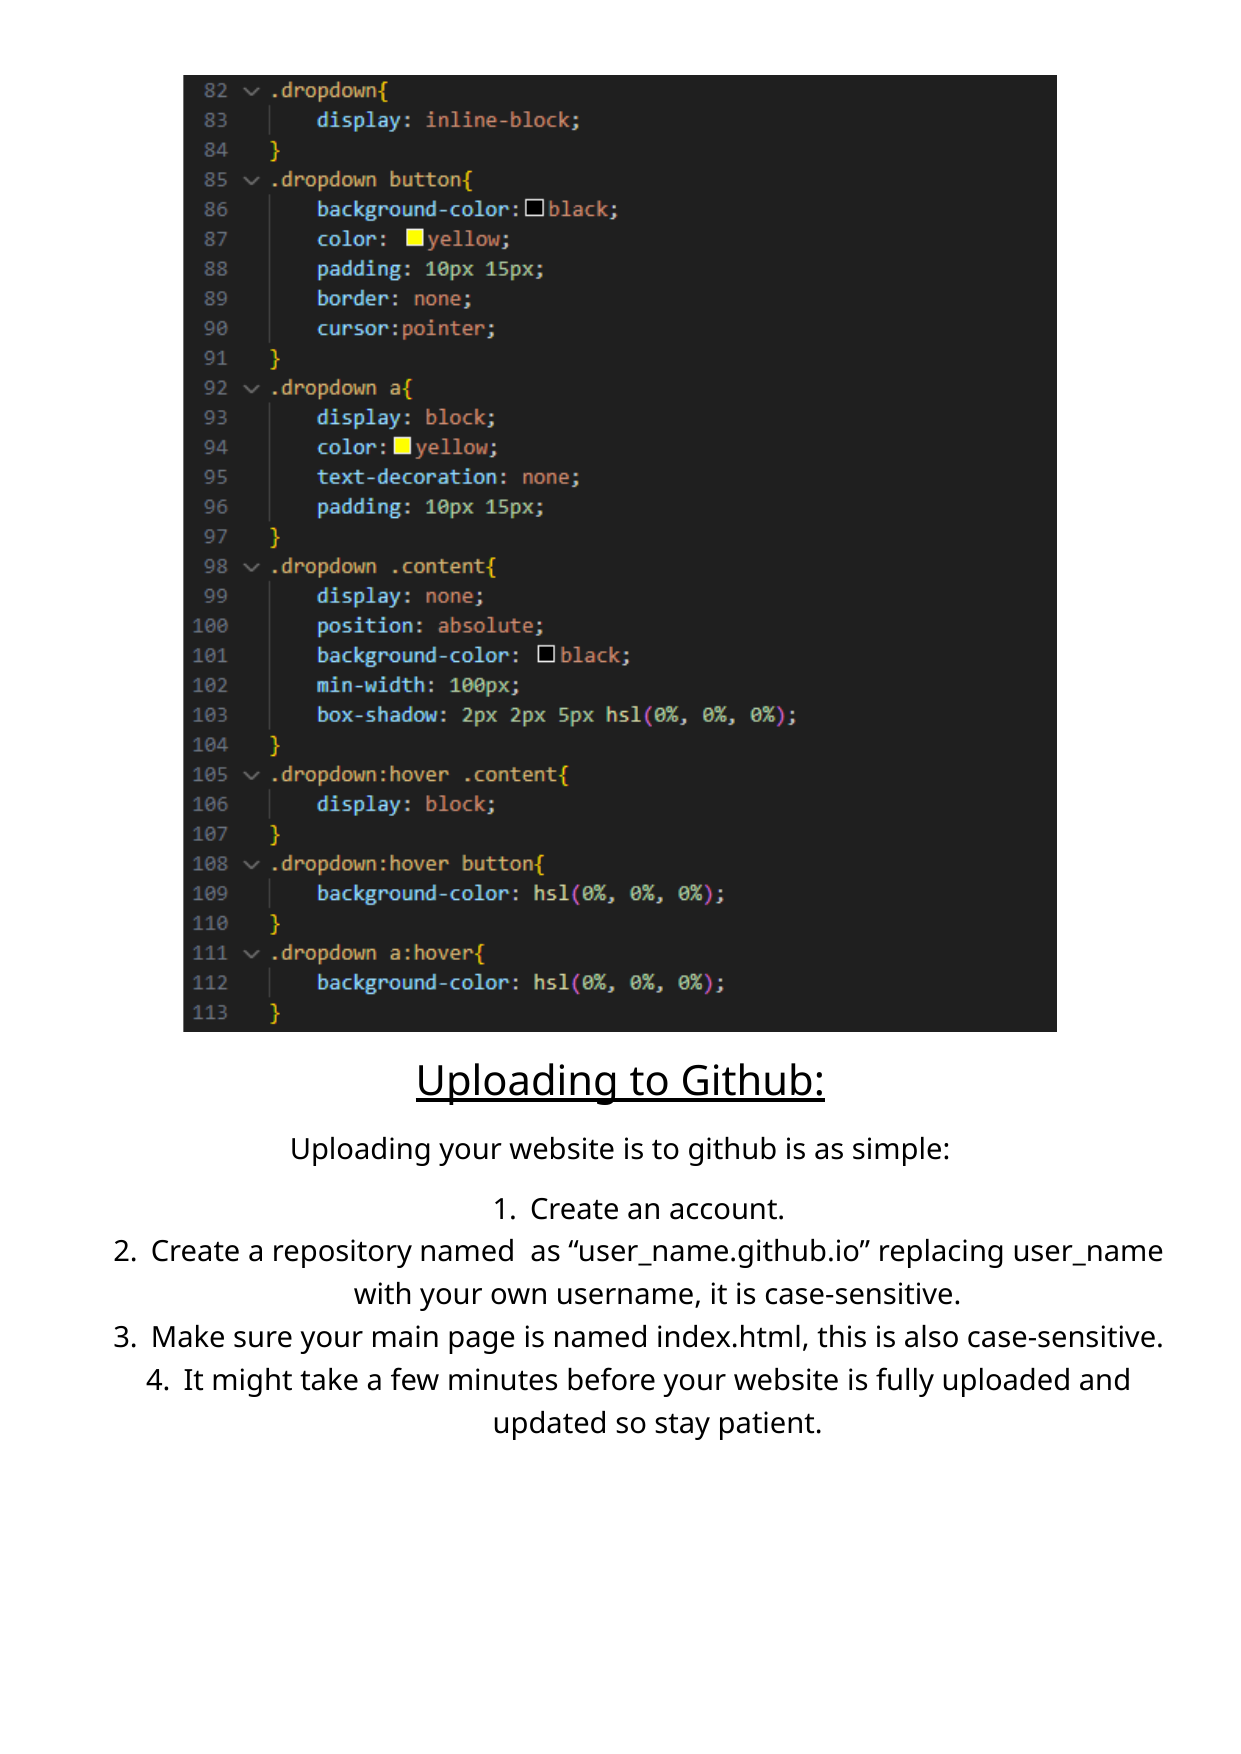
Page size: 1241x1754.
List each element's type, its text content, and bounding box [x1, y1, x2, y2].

list Make sure your main page is named index.html, this is also case-sensitive. [112, 1316, 1165, 1356]
list Create an account. [112, 1188, 1165, 1228]
text Uploading your website is to github is as simple: [75, 1128, 1165, 1168]
text Uploading to Github: [75, 1051, 1165, 1107]
list Create a repository named as “user_name.github.io” replacing user_name with your own username, it is case-sensitive. [112, 1231, 1165, 1313]
picture [183, 75, 1057, 1032]
list It might take a few minutes before your website is fully uploaded and updated so stay patient. [112, 1359, 1165, 1442]
